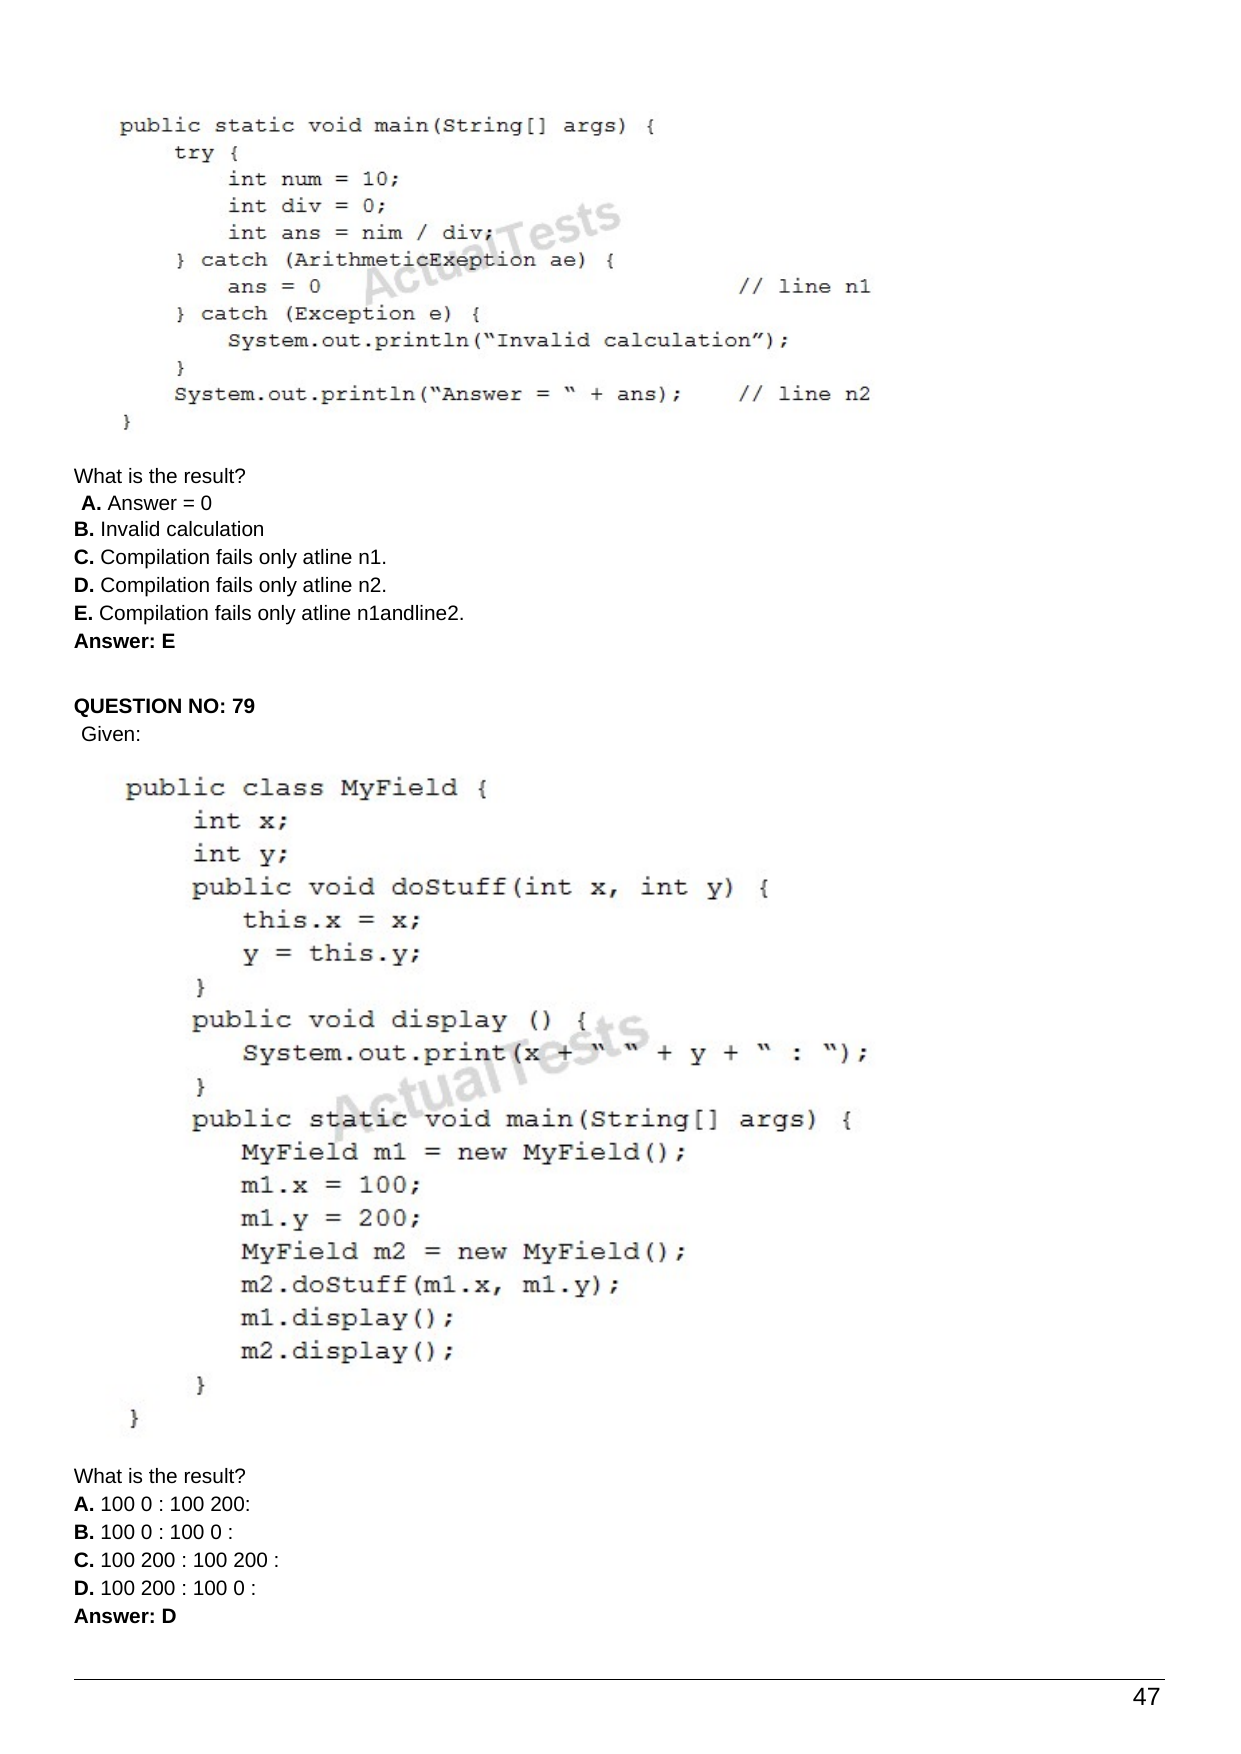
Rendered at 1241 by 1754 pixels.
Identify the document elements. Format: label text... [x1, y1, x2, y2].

picture [80, 750, 915, 1463]
picture [80, 90, 915, 462]
text Answer: D [73, 1604, 476, 1628]
text D. 100 200 : 100 0 : [73, 1576, 476, 1600]
text A. 100 0 : 100 200: [73, 1492, 476, 1516]
text QUESTION NO: 79 [73, 694, 476, 718]
text What is the result? [73, 463, 1130, 487]
text C. 100 200 : 100 200 : [73, 1548, 476, 1572]
text B. 100 0 : 100 0 : [73, 1520, 476, 1544]
text Answer: E [73, 629, 476, 653]
text What is the result? [73, 1464, 1130, 1488]
text A. Answer = 0 [75, 491, 1130, 515]
text Given: [75, 722, 1130, 746]
text B. Invalid calculation [73, 517, 476, 541]
text C. Compilation fails only atline n1. [73, 545, 476, 569]
text E. Compilation fails only atline n1andline2. [73, 601, 476, 625]
text D. Compilation fails only atline n2. [73, 573, 476, 597]
